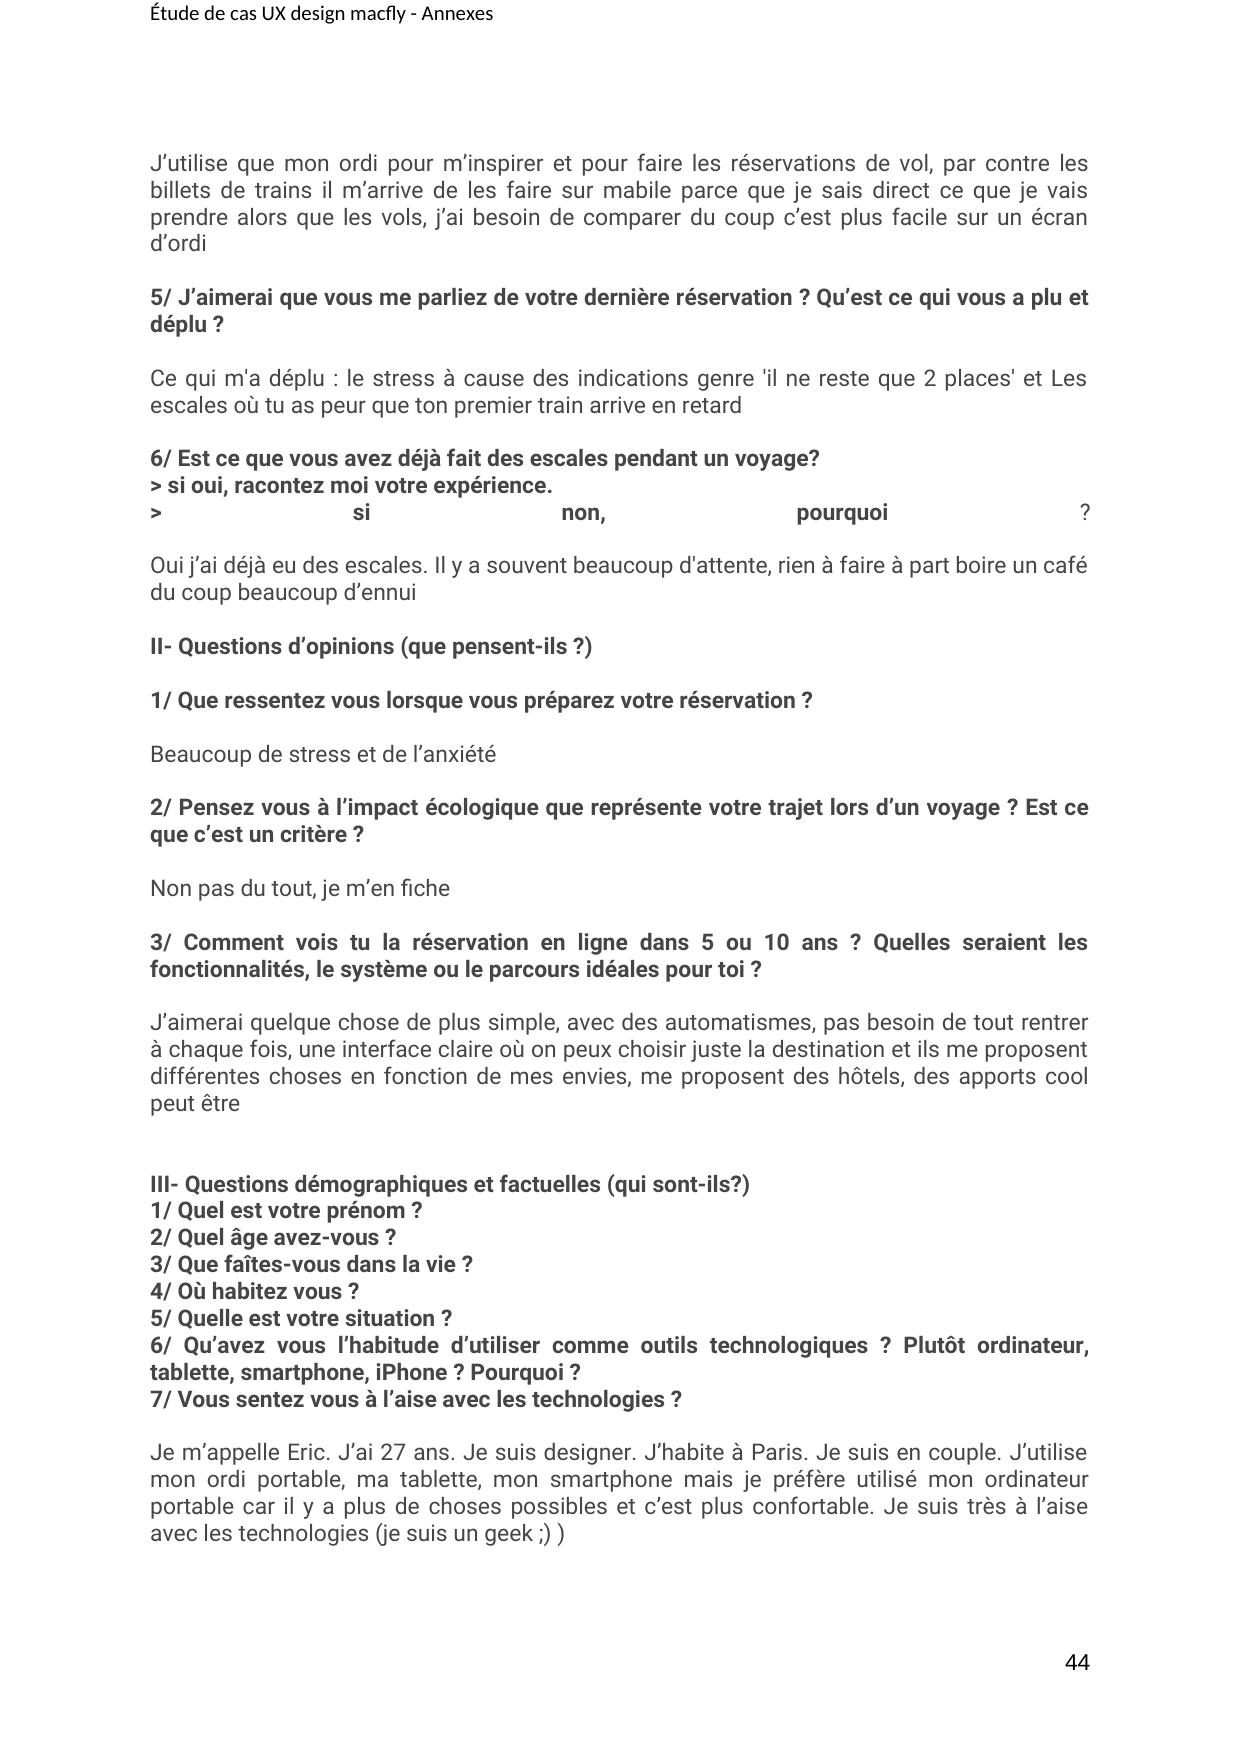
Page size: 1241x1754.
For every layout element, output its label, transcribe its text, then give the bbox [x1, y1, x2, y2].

text 6/ Est ce que vous avez déjà fait des escales pendant un voyage? [150, 446, 1090, 472]
text Beaucoup de stress et de l’anxiété [150, 741, 1090, 768]
text III- Questions démographiques et factuelles (qui sont-ils?) [150, 1171, 1090, 1198]
text 5/ Quelle est votre situation ? [150, 1305, 1090, 1332]
text J’aimerai quelque chose de plus simple, avec des automatismes, pas besoin de tout rentrer à chaque fois, une interface claire où on peux choisir juste la destination et ils me proposent différentes choses en fonction de mes envies, me proposent des hôtels, des apports cool peut être [150, 1009, 1090, 1117]
text II- Questions d’opinions (que pensent-ils ?) [150, 633, 1090, 660]
text 2/ Quel âge avez-vous ? [150, 1224, 1090, 1251]
text 4/ Où habitez vous ? [150, 1278, 1090, 1305]
text > si oui, racontez moi votre expérience. [150, 472, 1090, 499]
text Oui j’ai déjà eu des escales. Il y a souvent beaucoup d'attente, rien à faire à part boire un café du coup beaucoup d’ennui [150, 553, 1090, 606]
text Je m’appelle Eric. J’ai 27 ans. Je suis designer. J’habite à Paris. Je suis en couple. J’utilise mon ordi portable, ma tablette, mon smartphone mais je préfère utilisé mon ordinateur portable car il y a plus de choses possibles et c’est plus confortable. Je suis très à l’aise avec les technologies (je suis un geek ;) ) [150, 1439, 1090, 1547]
text 1/ Quel est votre prénom ? [150, 1198, 1090, 1224]
text 3/ Que faîtes-vous dans la vie ? [150, 1251, 1090, 1278]
text J’utilise que mon ordi pour m’inspirer et pour faire les réservations de vol, par contre les billets de trains il m’arrive de les faire sur mabile parce que je sais direct ce que je vais prendre alors que les vols, j’ai besoin de comparer du coup c’est plus facile sur un écran d’ordi [150, 150, 1090, 257]
text > si non, pourquoi ? [150, 499, 1090, 553]
text 7/ Vous sentez vous à l’aise avec les technologies ? [150, 1386, 1090, 1413]
text 1/ Que ressentez vous lorsque vous préparez votre réservation ? [150, 687, 1090, 714]
text 5/ J’aimerai que vous me parliez de votre dernière réservation ? Qu’est ce qui vous a plu et déplu ? [150, 284, 1090, 338]
text 2/ Pensez vous à l’impact écologique que représente votre trajet lors d’un voyage ? Est ce que c’est un critère ? [150, 794, 1090, 848]
text 3/ Comment vois tu la réservation en ligne dans 5 ou 10 ans ? Quelles seraient les fonctionnalités, le système ou le parcours idéales pour toi ? [150, 929, 1090, 983]
text Non pas du tout, je m’en fiche [150, 875, 1090, 902]
text 6/ Qu’avez vous l’habitude d’utiliser comme outils technologiques ? Plutôt ordinateur, tablette, smartphone, iPhone ? Pourquoi ? [150, 1332, 1090, 1386]
text Ce qui m'a déplu : le stress à cause des indications genre 'il ne reste que 2 places' et Les escales où tu as peur que ton premier train arrive en retard [150, 365, 1090, 419]
